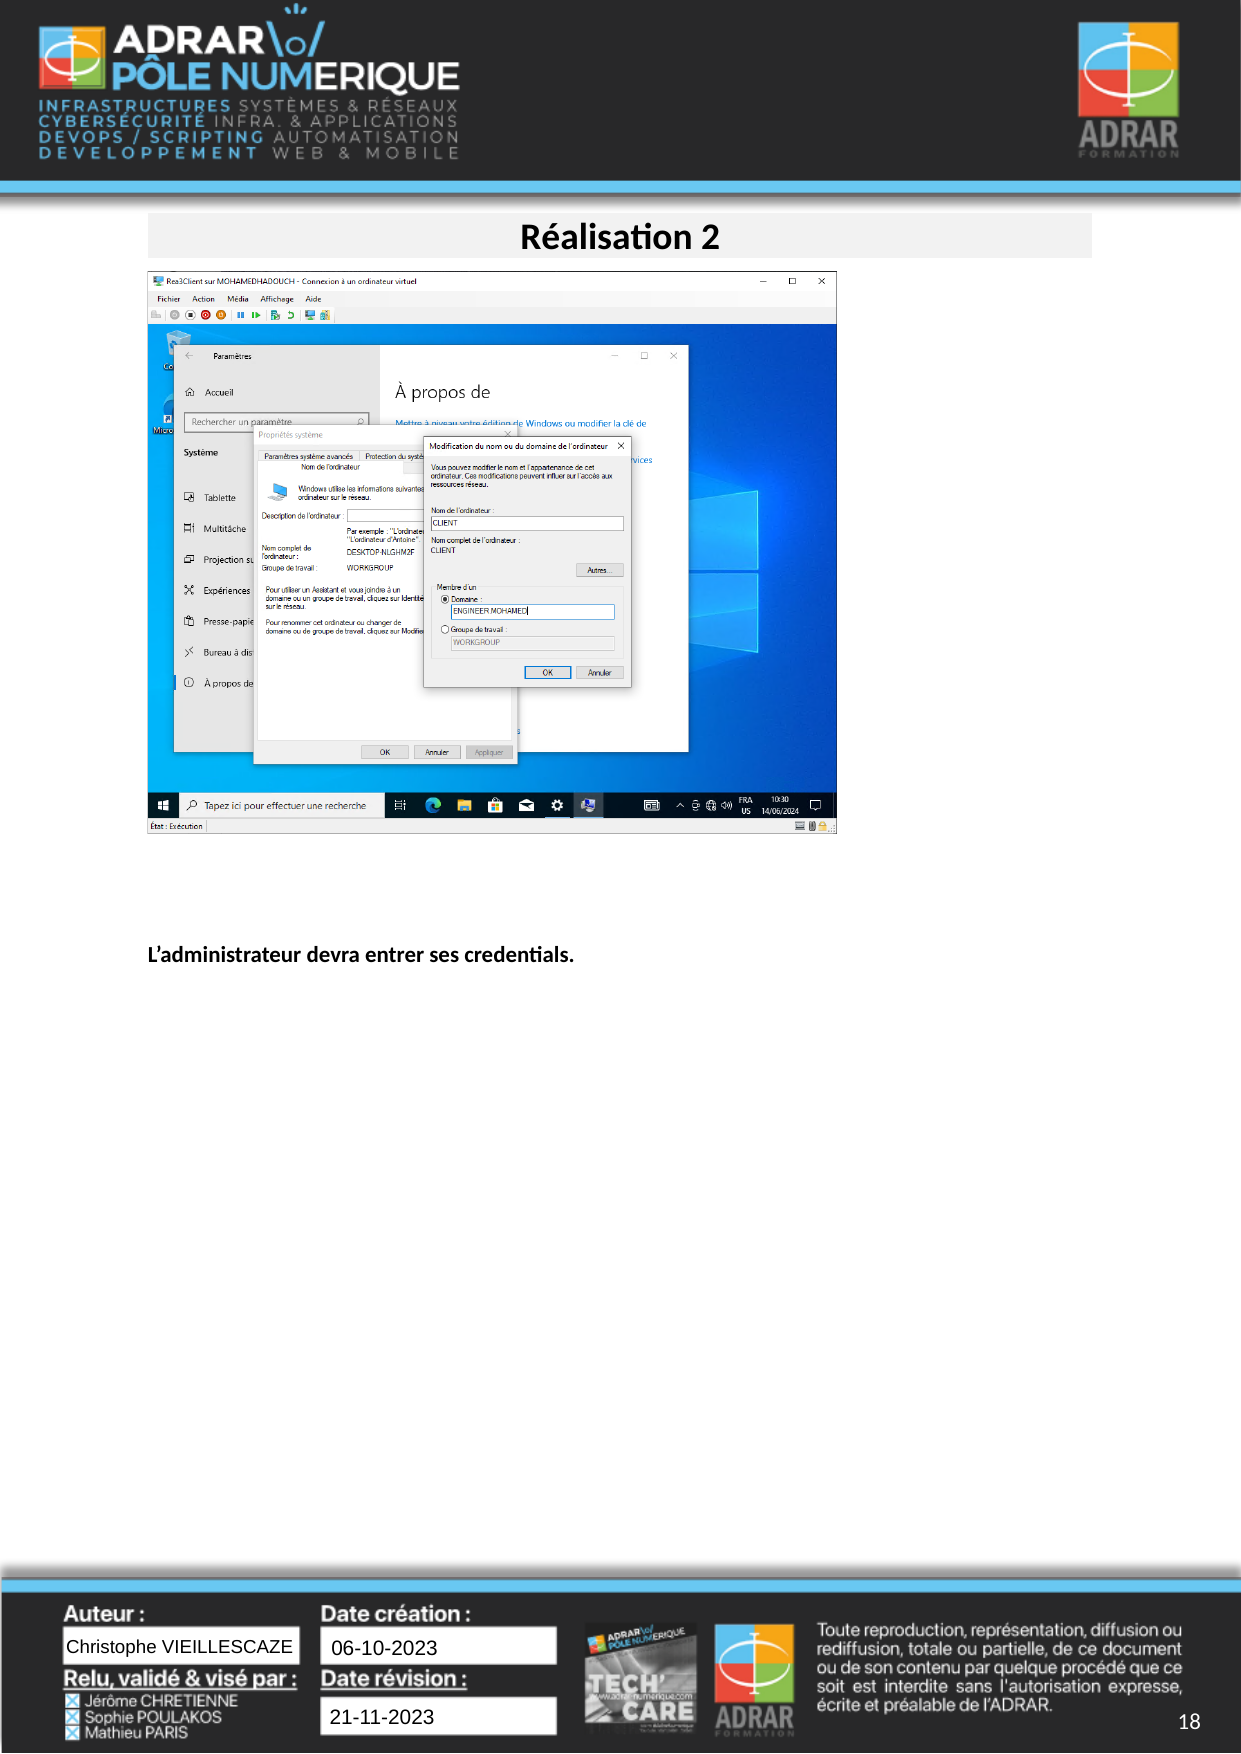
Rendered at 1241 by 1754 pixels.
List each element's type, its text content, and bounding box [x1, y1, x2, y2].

picture [1, 1577, 1241, 1753]
picture [0, 0, 1241, 197]
picture [147, 271, 837, 834]
text L’administrateur devra entrer ses credentials. [148, 940, 1092, 968]
picture [154, 428, 164, 433]
